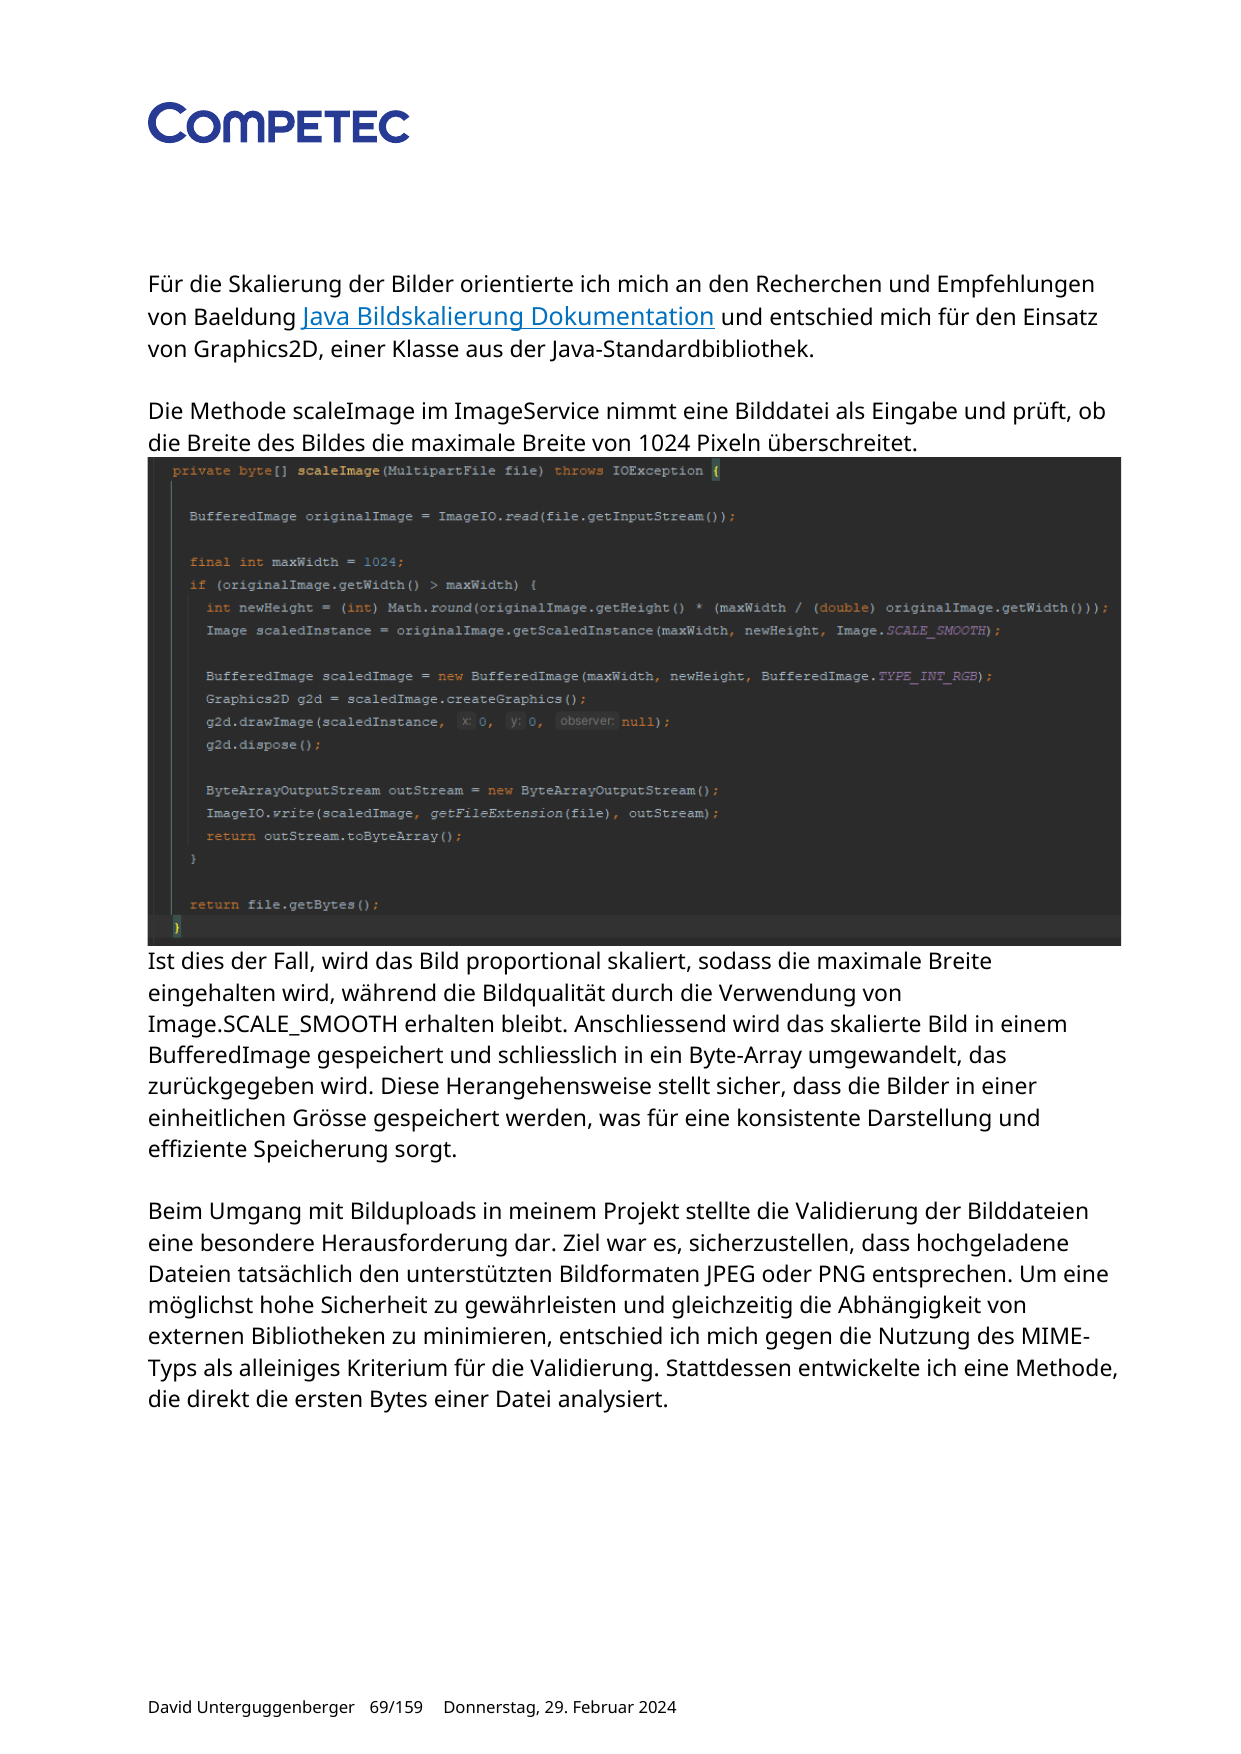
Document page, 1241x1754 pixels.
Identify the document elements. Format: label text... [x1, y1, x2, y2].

text Beim Umgang mit Bilduploads in meinem Projekt stellte die Validierung der Bilddateien eine besondere Herausforderung dar. Ziel war es, sicherzustellen, dass hochgeladene Dateien tatsächlich den unterstützten Bildformaten JPEG oder PNG entsprechen. Um eine möglichst hohe Sicherheit zu gewährleisten und gleichzeitig die Abhängigkeit von externen Bibliotheken zu minimieren, entschied ich mich gegen die Nutzung des MIME-Typs als alleiniges Kriterium für die Validierung. Stattdessen entwickelte ich eine Methode, die direkt die ersten Bytes einer Datei analysiert. [148, 1195, 1122, 1414]
picture [147, 457, 1122, 946]
text Die Methode scaleImage im ImageService nimmt eine Bilddatei als Eingabe und prüft, ob die Breite des Bildes die maximale Breite von 1024 Pixeln überschreitet. Ist dies der Fall, wird das Bild proportional skaliert, sodass die maximale Breite eingehalten wird, während die Bildqualität durch die Verwendung von Image.SCALE_SMOOTH erhalten bleibt. Anschliessend wird das skalierte Bild in einem BufferedImage gespeichert und schliesslich in ein Byte-Array umgewandelt, das zurückgegeben wird. Diese Herangehensweise stellt sicher, dass die Bilder in einer einheitlichen Grösse gespeichert werden, was für eine konsistente Darstellung und effiziente Speicherung sorgt. [148, 395, 1122, 457]
text Die Methode scaleImage im ImageService nimmt eine Bilddatei als Eingabe und prüft, ob die Breite des Bildes die maximale Breite von 1024 Pixeln überschreitet. Ist dies der Fall, wird das Bild proportional skaliert, sodass die maximale Breite eingehalten wird, während die Bildqualität durch die Verwendung von Image.SCALE_SMOOTH erhalten bleibt. Anschliessend wird das skalierte Bild in einem BufferedImage gespeichert und schliesslich in ein Byte-Array umgewandelt, das zurückgegeben wird. Diese Herangehensweise stellt sicher, dass die Bilder in einer einheitlichen Grösse gespeichert werden, was für eine konsistente Darstellung und effiziente Speicherung sorgt. [148, 946, 1122, 1164]
text Für die Skalierung der Bilder orientierte ich mich an den Recherchen und Empfehlungen von Baeldung Java Bildskalierung Dokumentation und entschied mich für den Einsatz von Graphics2D, einer Klasse aus der Java-Standardbibliothek. [148, 267, 1122, 364]
